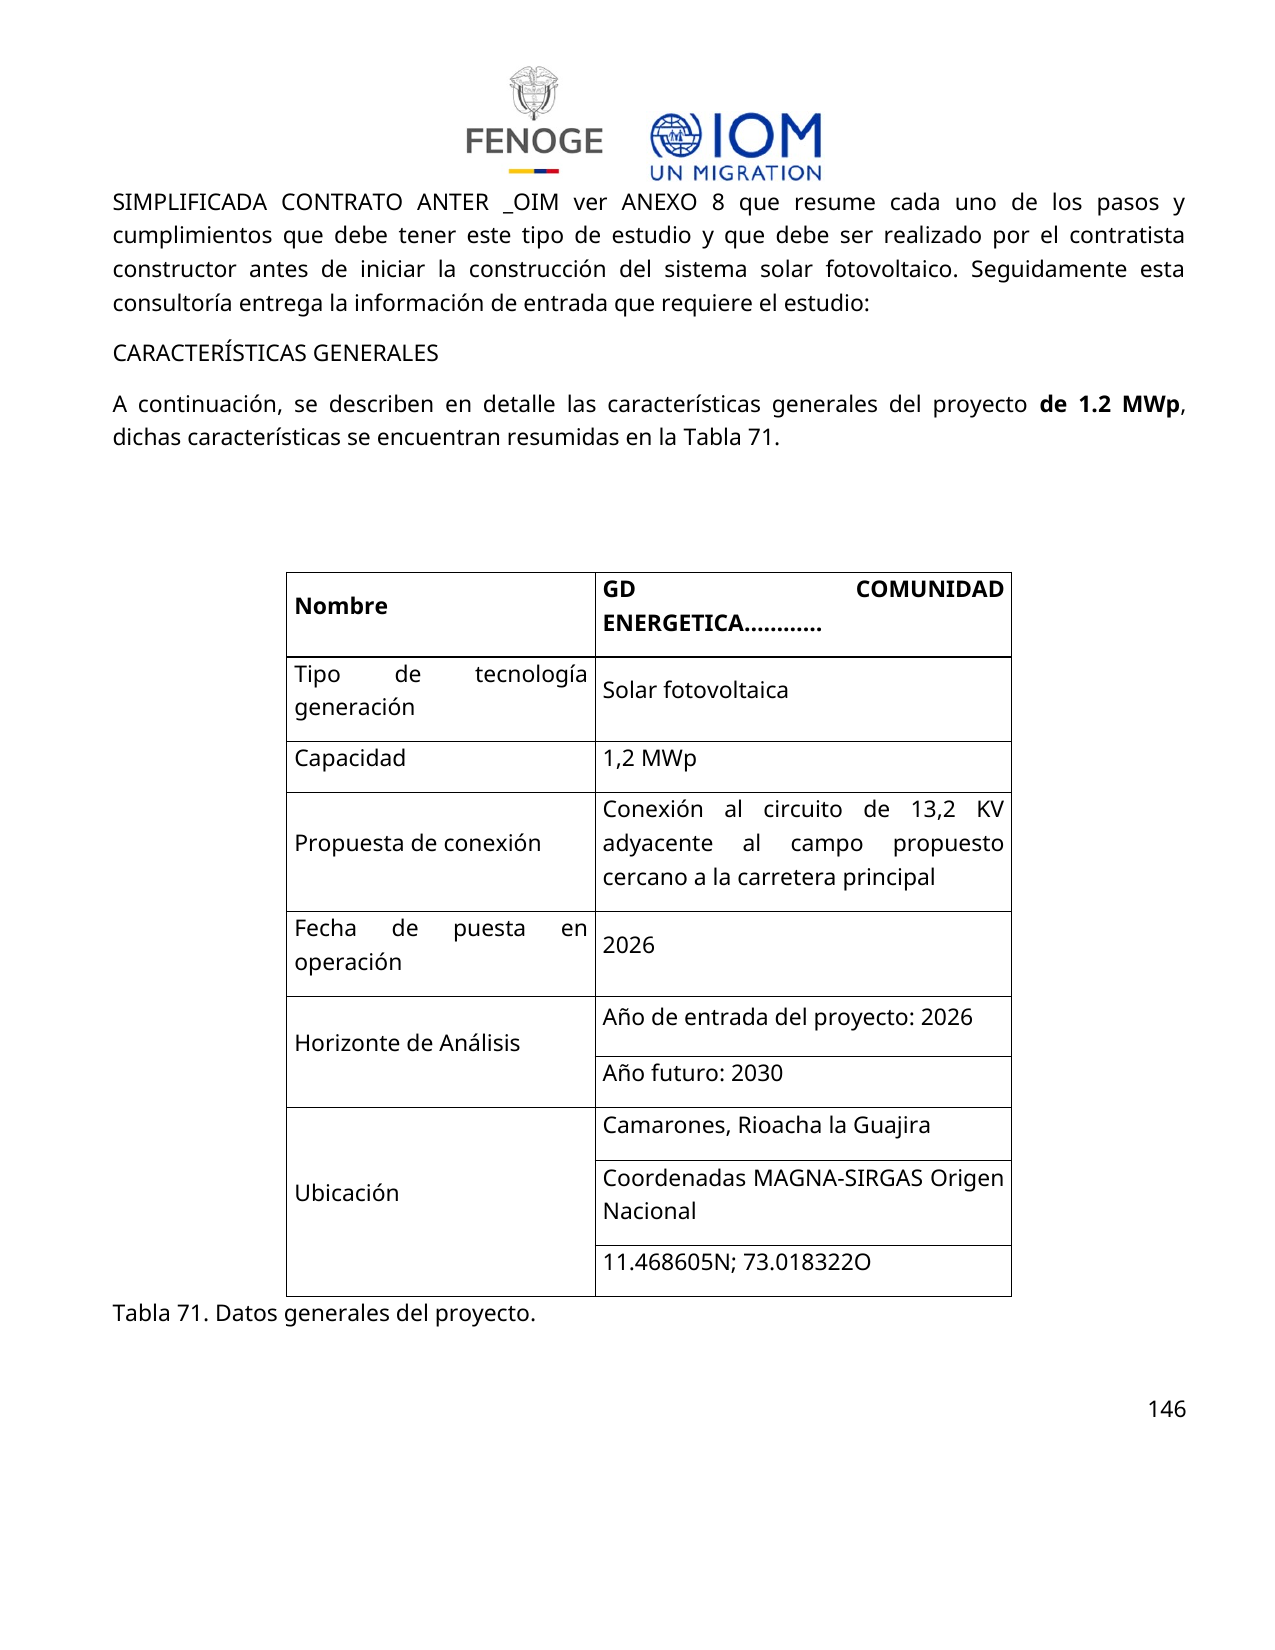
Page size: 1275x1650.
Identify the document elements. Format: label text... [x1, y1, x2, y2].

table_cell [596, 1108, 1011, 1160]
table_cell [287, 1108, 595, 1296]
text CARACTERÍSTICAS GENERALES [112, 337, 1186, 368]
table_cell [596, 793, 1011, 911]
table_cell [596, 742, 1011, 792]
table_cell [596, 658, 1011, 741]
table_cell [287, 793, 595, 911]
picture [646, 111, 825, 182]
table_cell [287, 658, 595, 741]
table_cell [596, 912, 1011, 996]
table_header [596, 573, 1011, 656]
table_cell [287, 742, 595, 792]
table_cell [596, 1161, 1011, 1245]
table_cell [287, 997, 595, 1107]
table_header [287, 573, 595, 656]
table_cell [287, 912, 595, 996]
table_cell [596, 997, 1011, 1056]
picture [450, 60, 622, 179]
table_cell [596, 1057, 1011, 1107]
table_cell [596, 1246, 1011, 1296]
